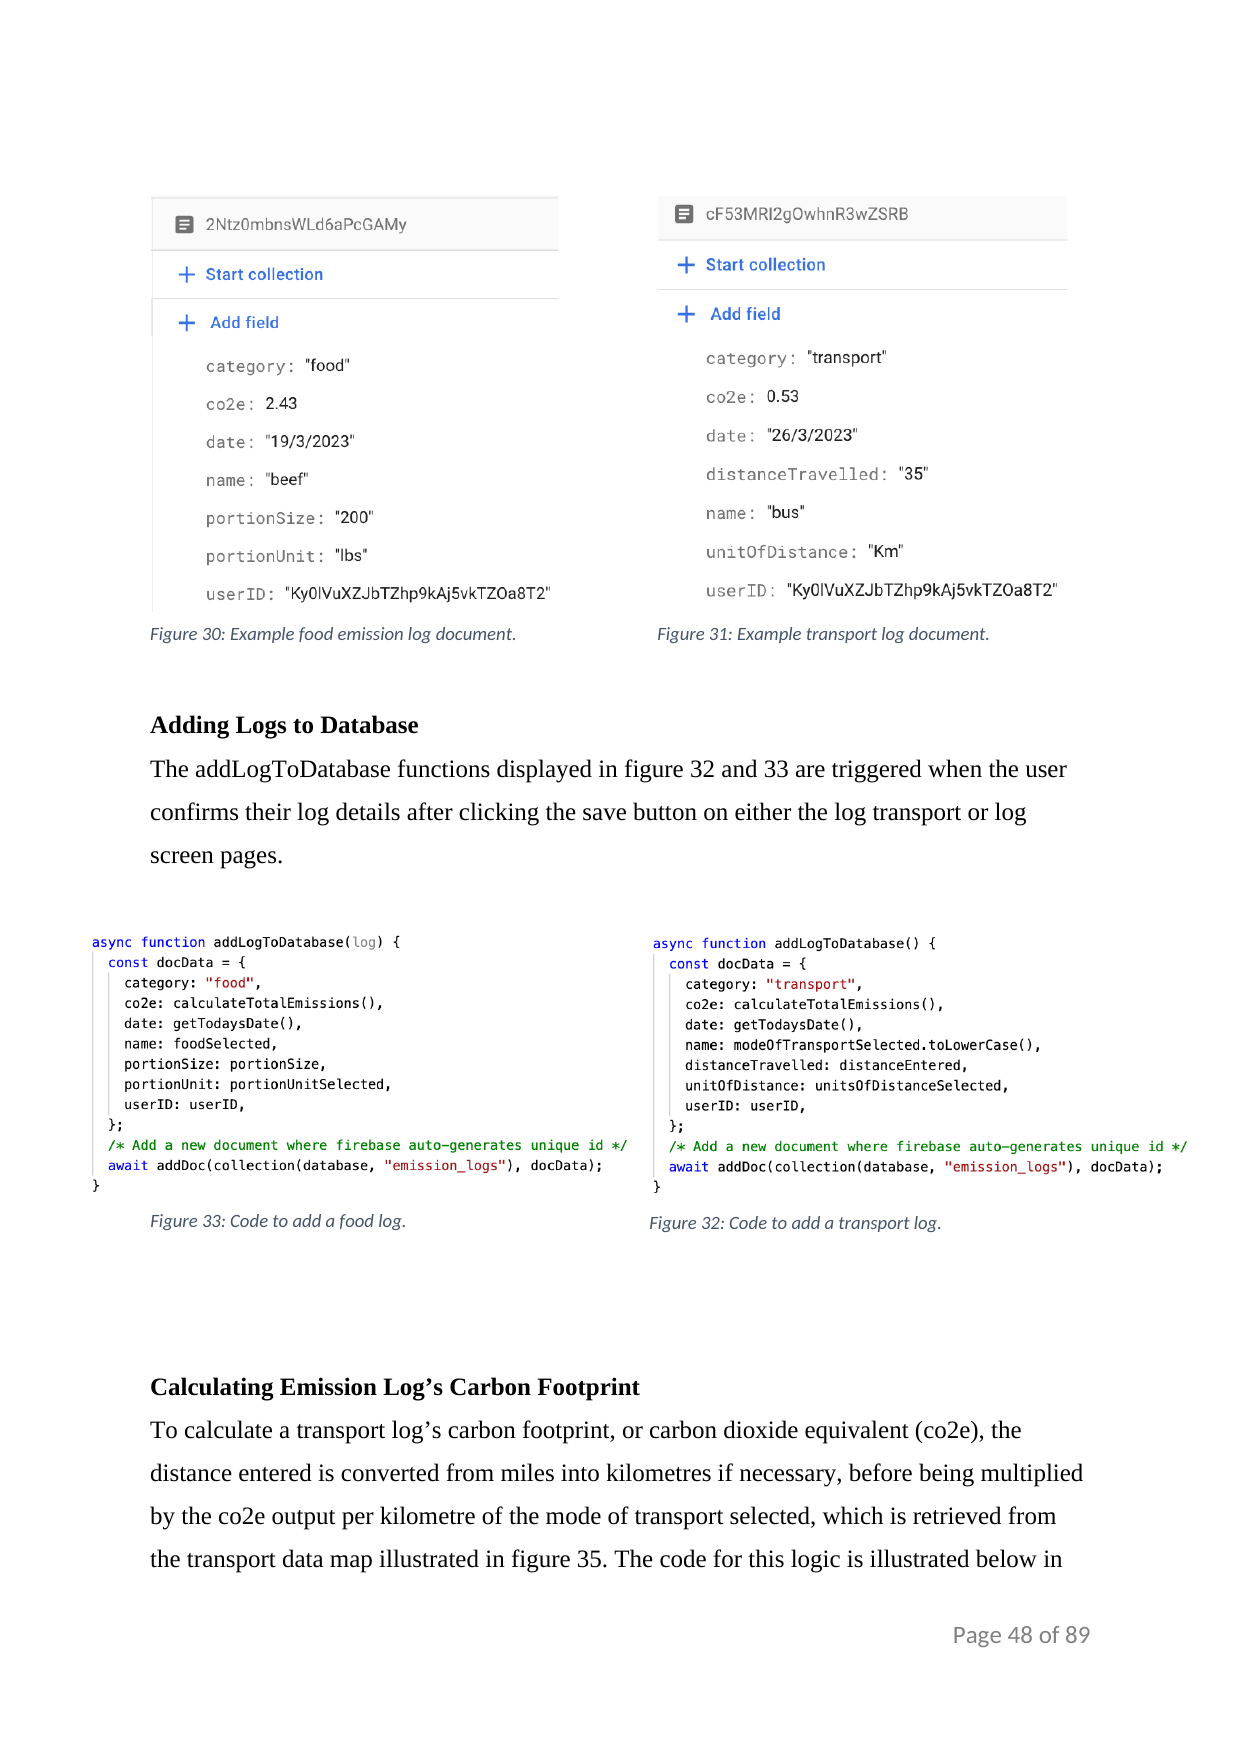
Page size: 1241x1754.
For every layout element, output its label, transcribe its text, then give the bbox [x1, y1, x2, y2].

text Adding Logs to Database [150, 711, 1090, 739]
text The addLogToDatabase functions displayed in figure 32 and 33 are triggered when the user confirms their log details after clicking the save button on either the log transport or log screen pages. [150, 754, 1090, 869]
picture [85, 931, 627, 1196]
picture [657, 196, 1068, 611]
text Calculating Emission Log’s Carbon Footprint [150, 1372, 1090, 1401]
picture [648, 931, 1188, 1201]
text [150, 1415, 1090, 1573]
picture [150, 195, 559, 611]
